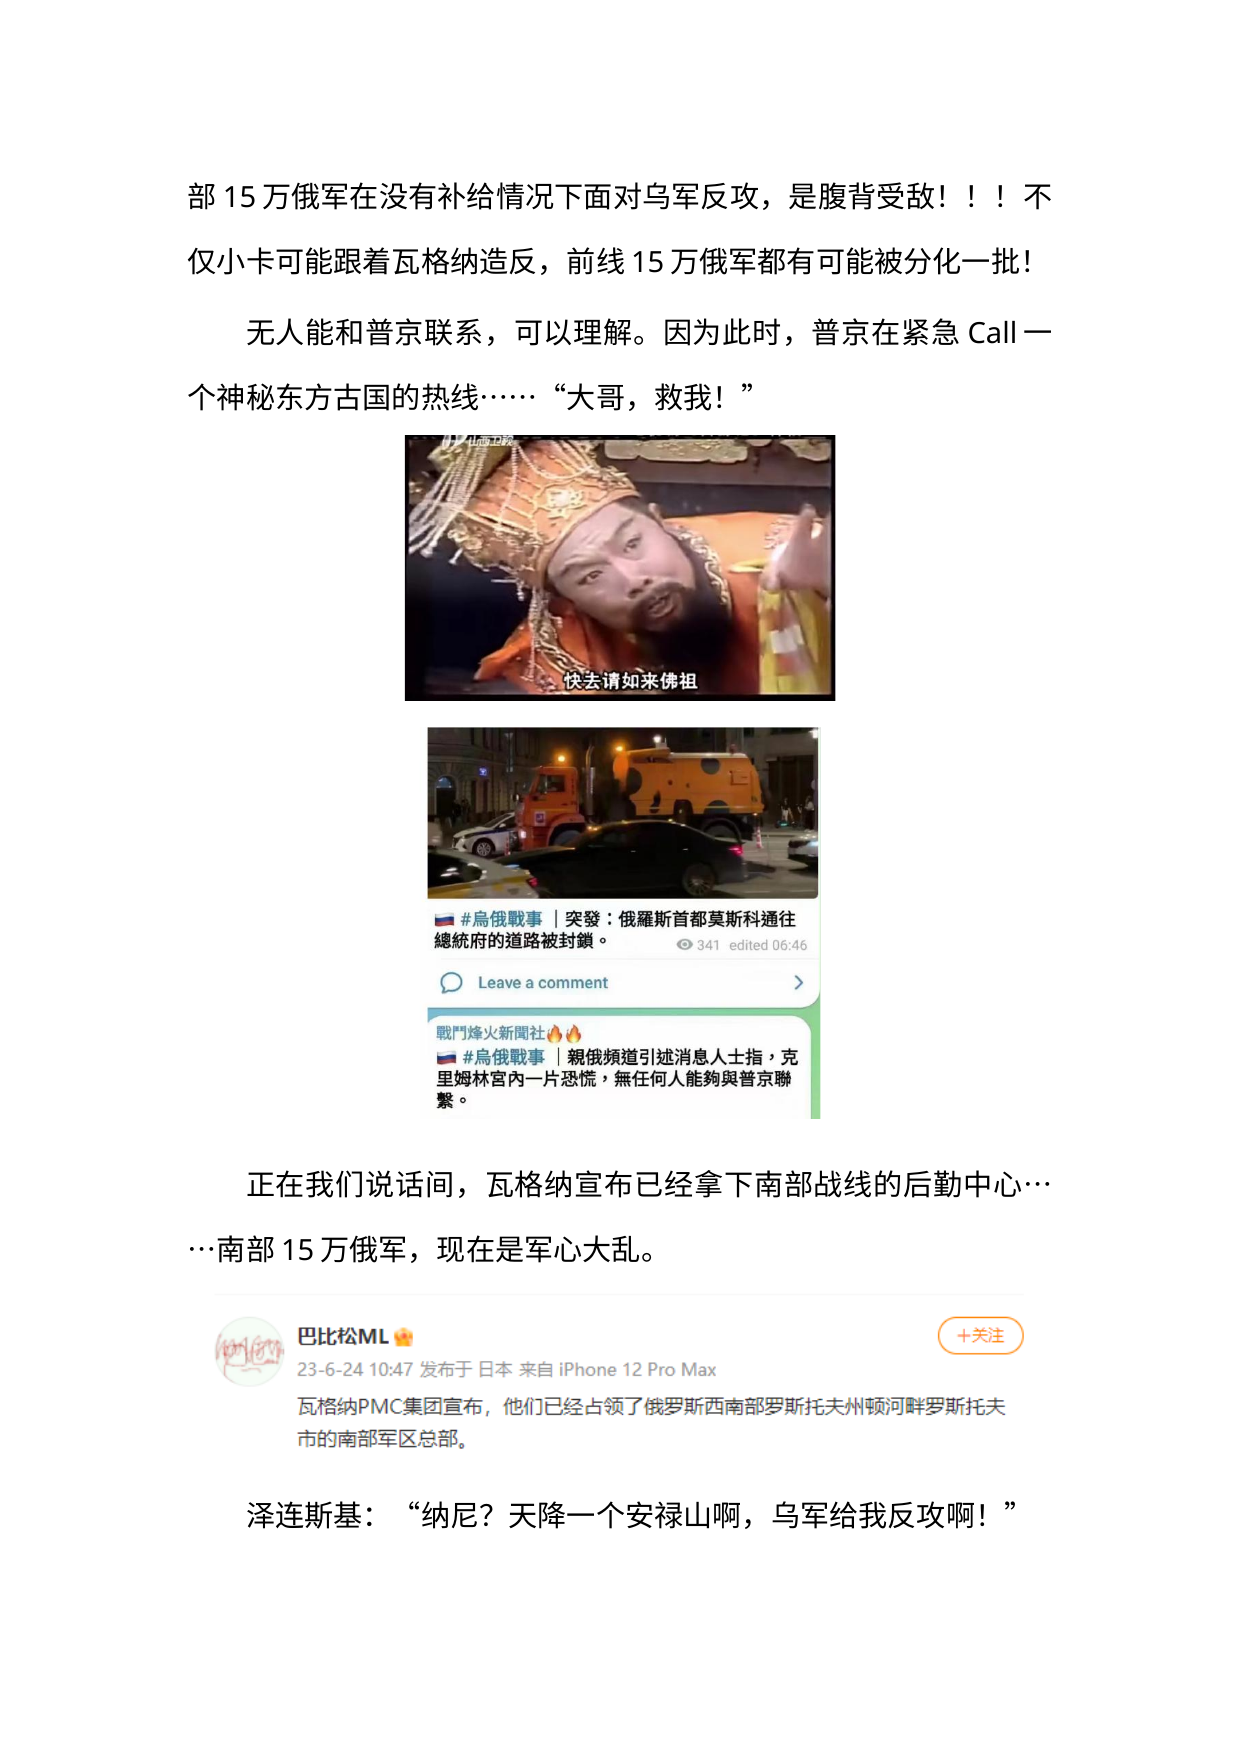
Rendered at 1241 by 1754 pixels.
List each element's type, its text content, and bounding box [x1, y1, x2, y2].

text 无人能和普京联系，可以理解。因为此时，普京在紧急Call一个神秘东方古国的热线……“大哥，救我！” [187, 298, 1053, 428]
text 正在我们说话间，瓦格纳宣布已经拿下南部战线的后勤中心……南部15万俄军，现在是军心大乱。 [187, 1150, 1053, 1280]
picture [419, 727, 821, 1119]
text 泽连斯基：“纳尼？天降一个安禄山啊，乌军给我反攻啊！” [187, 1482, 1053, 1547]
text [187, 162, 1053, 292]
picture [404, 435, 836, 701]
picture [200, 1286, 1040, 1473]
